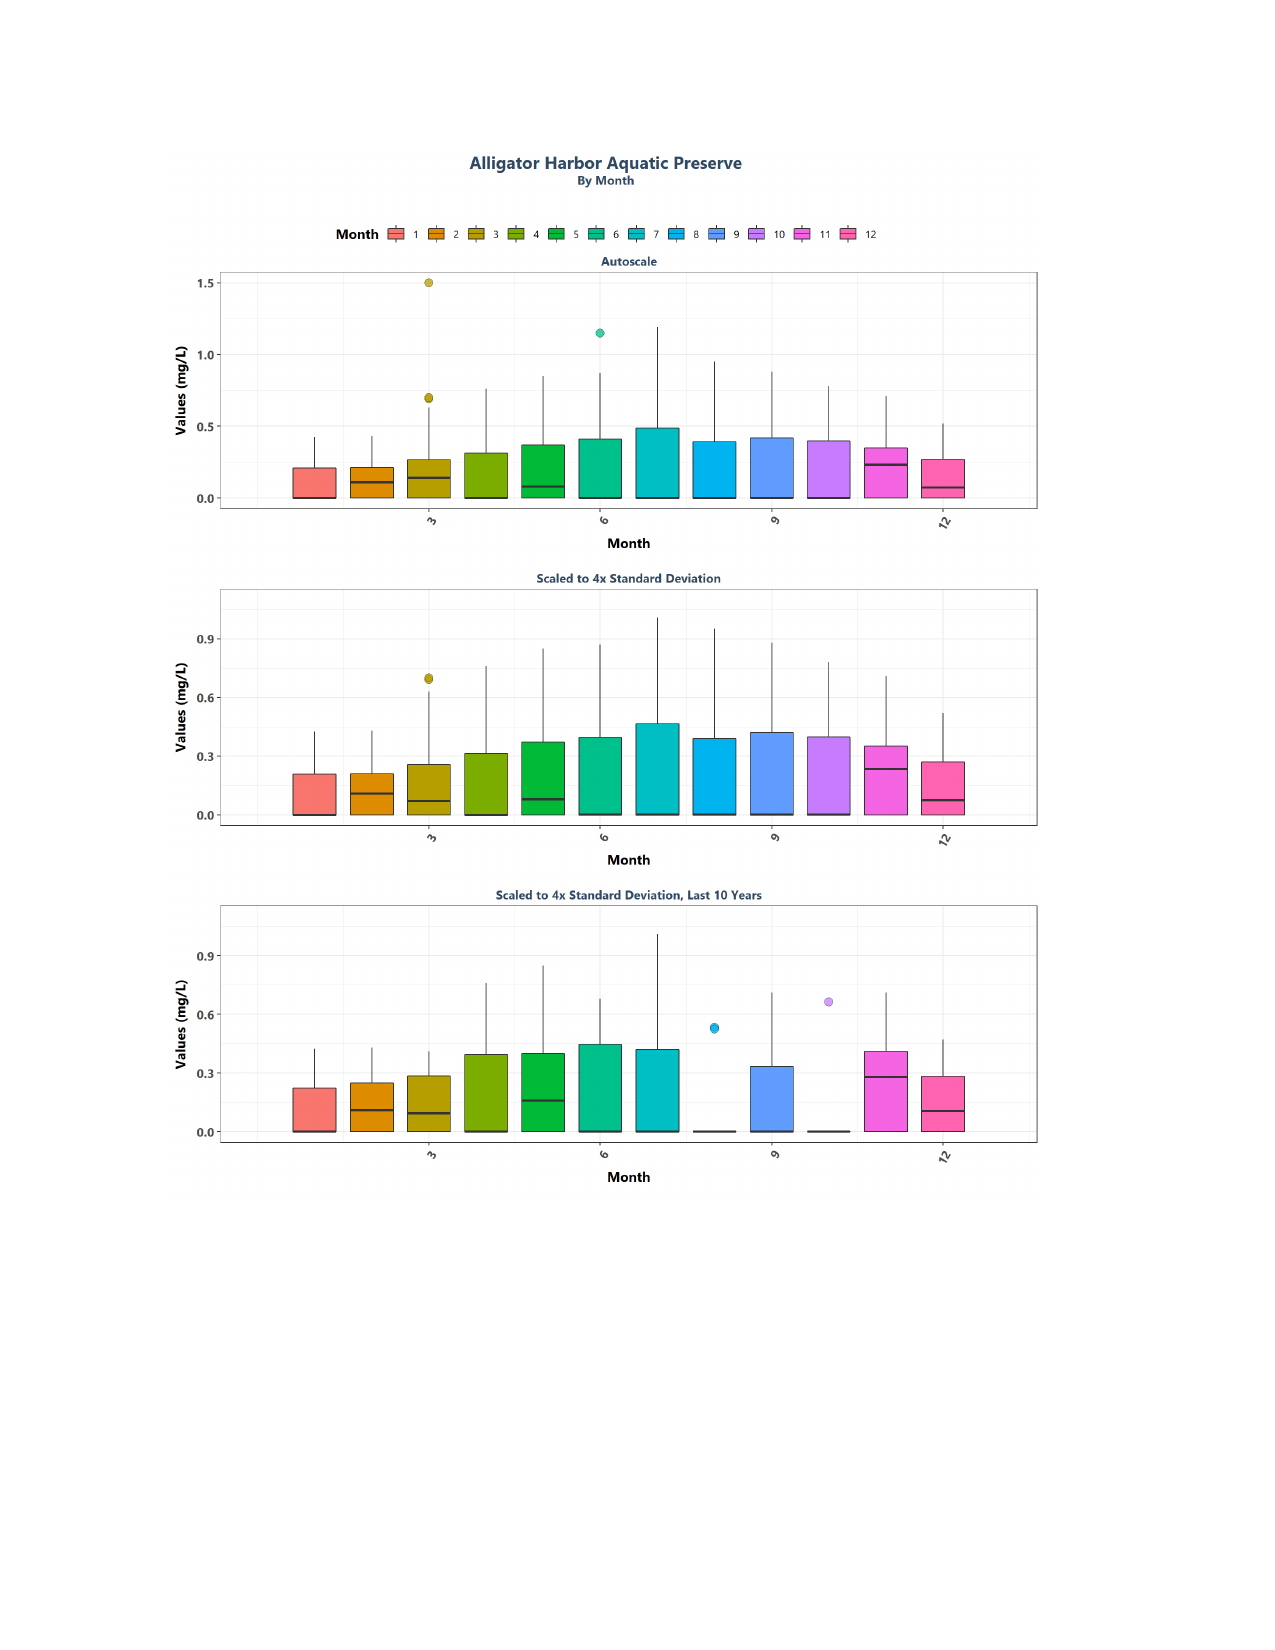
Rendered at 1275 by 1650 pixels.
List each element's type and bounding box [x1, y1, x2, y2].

picture [168, 150, 1044, 1200]
